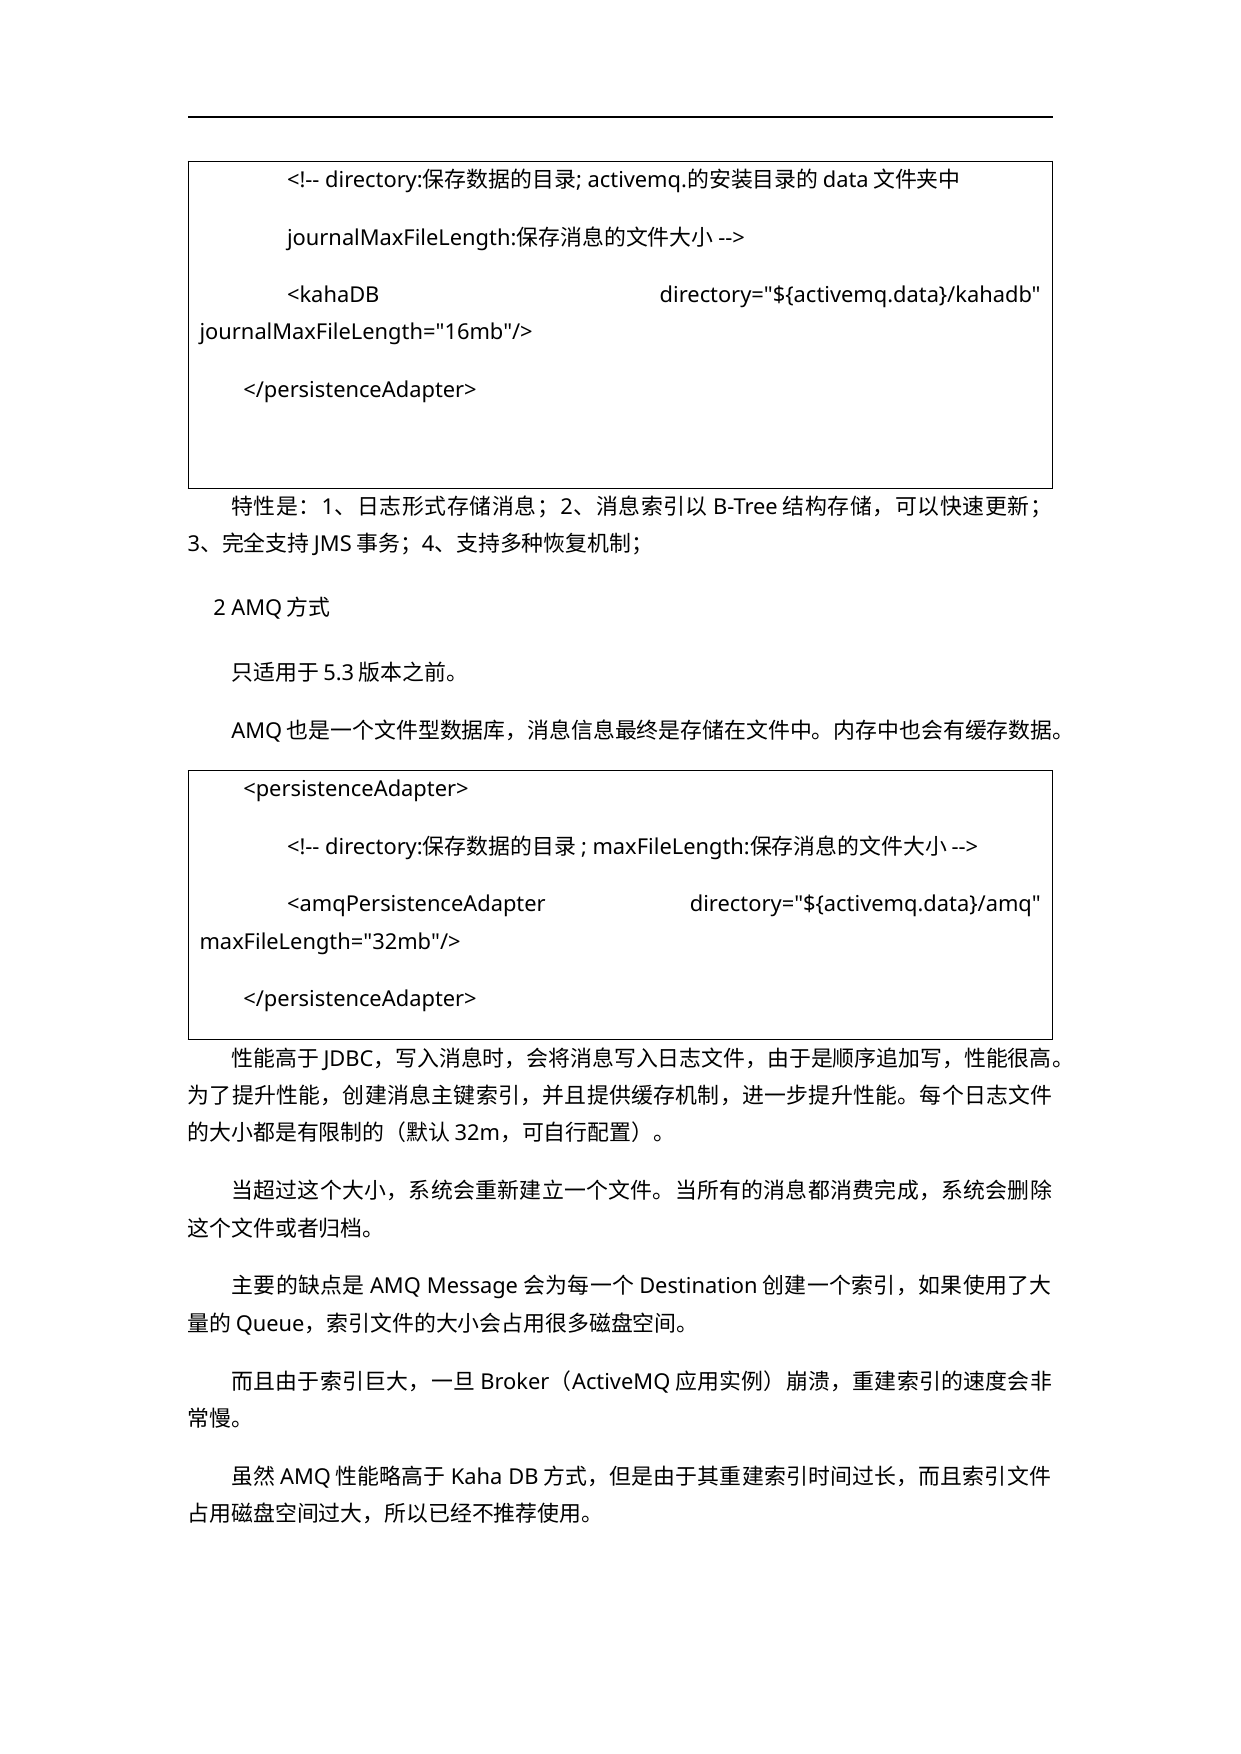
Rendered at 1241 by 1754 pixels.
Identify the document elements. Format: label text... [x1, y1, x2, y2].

text 而且由于索引巨大，一旦Broker（ActiveMQ应用实例）崩溃，重建索引的速度会非常慢。 [187, 1363, 1053, 1433]
text 特性是：1、日志形式存储消息；2、消息索引以B-Tree结构存储，可以快速更新；3、完全支持JMS事务；4、支持多种恢复机制； [187, 489, 1053, 558]
text 主要的缺点是AMQ Message会为每一个Destination创建一个索引，如果使用了大量的Queue，索引文件的大小会占用很多磁盘空间。 [187, 1268, 1053, 1338]
text 只适用于5.3版本之前。 [187, 654, 1053, 687]
text 当超过这个大小，系统会重新建立一个文件。当所有的消息都消费完成，系统会删除这个文件或者归档。 [187, 1173, 1053, 1243]
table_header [189, 162, 1052, 487]
text AMQ也是一个文件型数据库，消息信息最终是存储在文件中。内存中也会有缓存数据。 [187, 712, 1053, 745]
subtitle AMQ方式 [187, 590, 1053, 622]
text 性能高于JDBC，写入消息时，会将消息写入日志文件，由于是顺序追加写，性能很高。为了提升性能，创建消息主键索引，并且提供缓存机制，进一步提升性能。每个日志文件的大小都是有限制的（默认32m，可自行配置）。 [187, 1040, 1053, 1147]
table_header <persistenceAdapter> <!-- directory:保存数据的目录 ; maxFileLength:保存消息的文件大小 --> <amqPersistenceAdapter directory="${activemq.data}/amq" maxFileLength="32mb"/> </persistenceAdapter> [189, 771, 1052, 1039]
text 虽然AMQ性能略高于Kaha DB方式，但是由于其重建索引时间过长，而且索引文件占用磁盘空间过大，所以已经不推荐使用。 [187, 1459, 1053, 1528]
